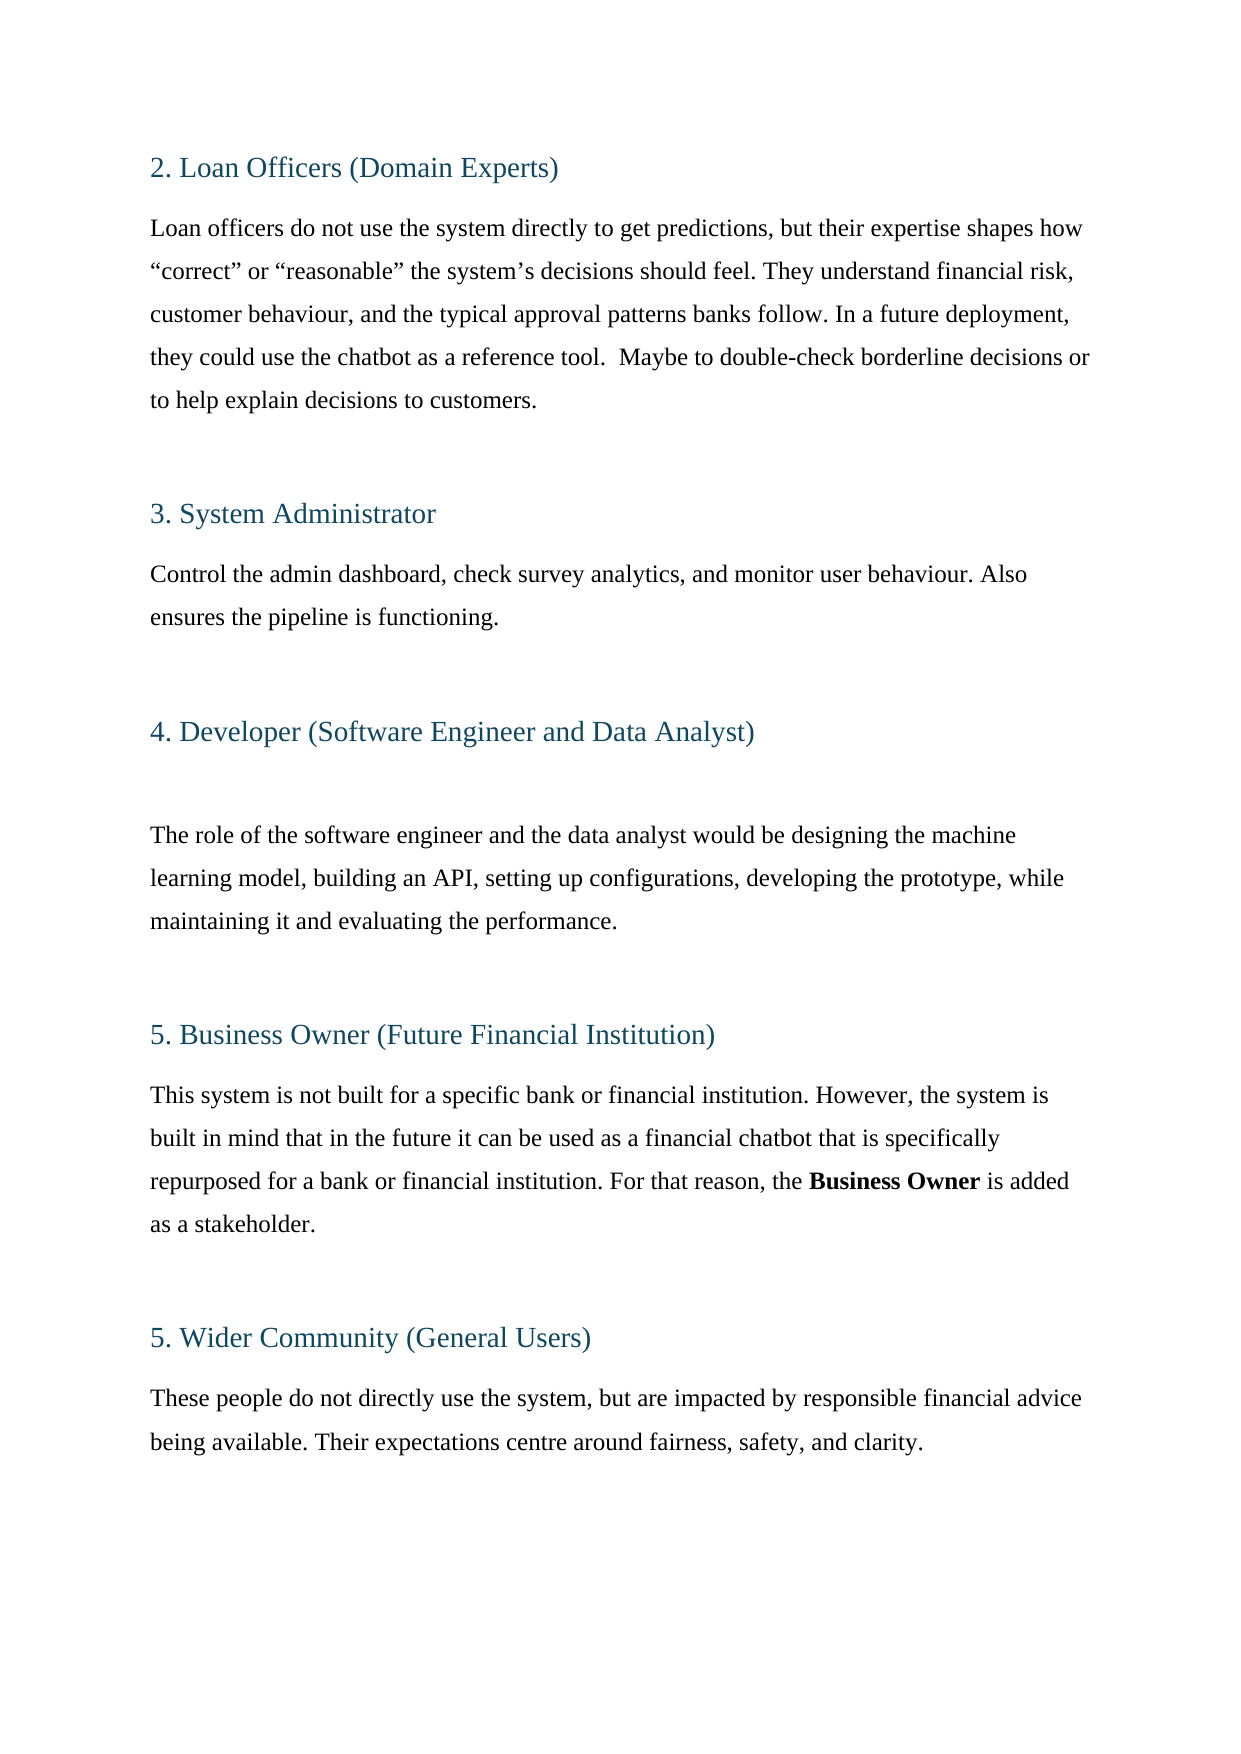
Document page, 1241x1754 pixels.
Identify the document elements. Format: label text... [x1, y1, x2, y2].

text Loan officers do not use the system directly to get predictions, but their expertise shapes how “correct” or “reasonable” the system’s decisions should feel. They understand financial risk, customer behaviour, and the typical approval patterns banks follow. In a future deployment, they could use the chatbot as a reference tool. Maybe to double-check borderline decisions or to help explain decisions to customers. [150, 213, 1090, 414]
subtitle 5. Business Owner (Future Financial Institution) [150, 1017, 1090, 1051]
text Control the admin dashboard, check survey analytics, and monitor user behaviour. Also ensures the pipeline is functioning. [150, 559, 1090, 631]
subtitle 3. System Administrator [150, 497, 1090, 530]
subtitle 5. Wider Community (General Users) [150, 1321, 1090, 1354]
subtitle 4. Developer (Software Engineer and Data Analyst) [150, 714, 1090, 747]
subtitle 2. Loan Officers (Domain Experts) [150, 150, 1090, 183]
text The role of the software engineer and the data analyst would be designing the machine learning model, building an API, setting up configurations, developing the prototype, while maintaining it and evaluating the performance. [150, 820, 1090, 935]
text These people do not directly use the system, but are impacted by responsible financial advice being available. Their expectations centre around fairness, safety, and clarity. [150, 1383, 1090, 1455]
text This system is not built for a specific bank or financial institution. However, the system is built in mind that in the future it can be used as a financial chatbot that is specifically repurposed for a bank or financial institution. For that reason, the Business Owner is added as a stakeholder. [150, 1080, 1090, 1238]
